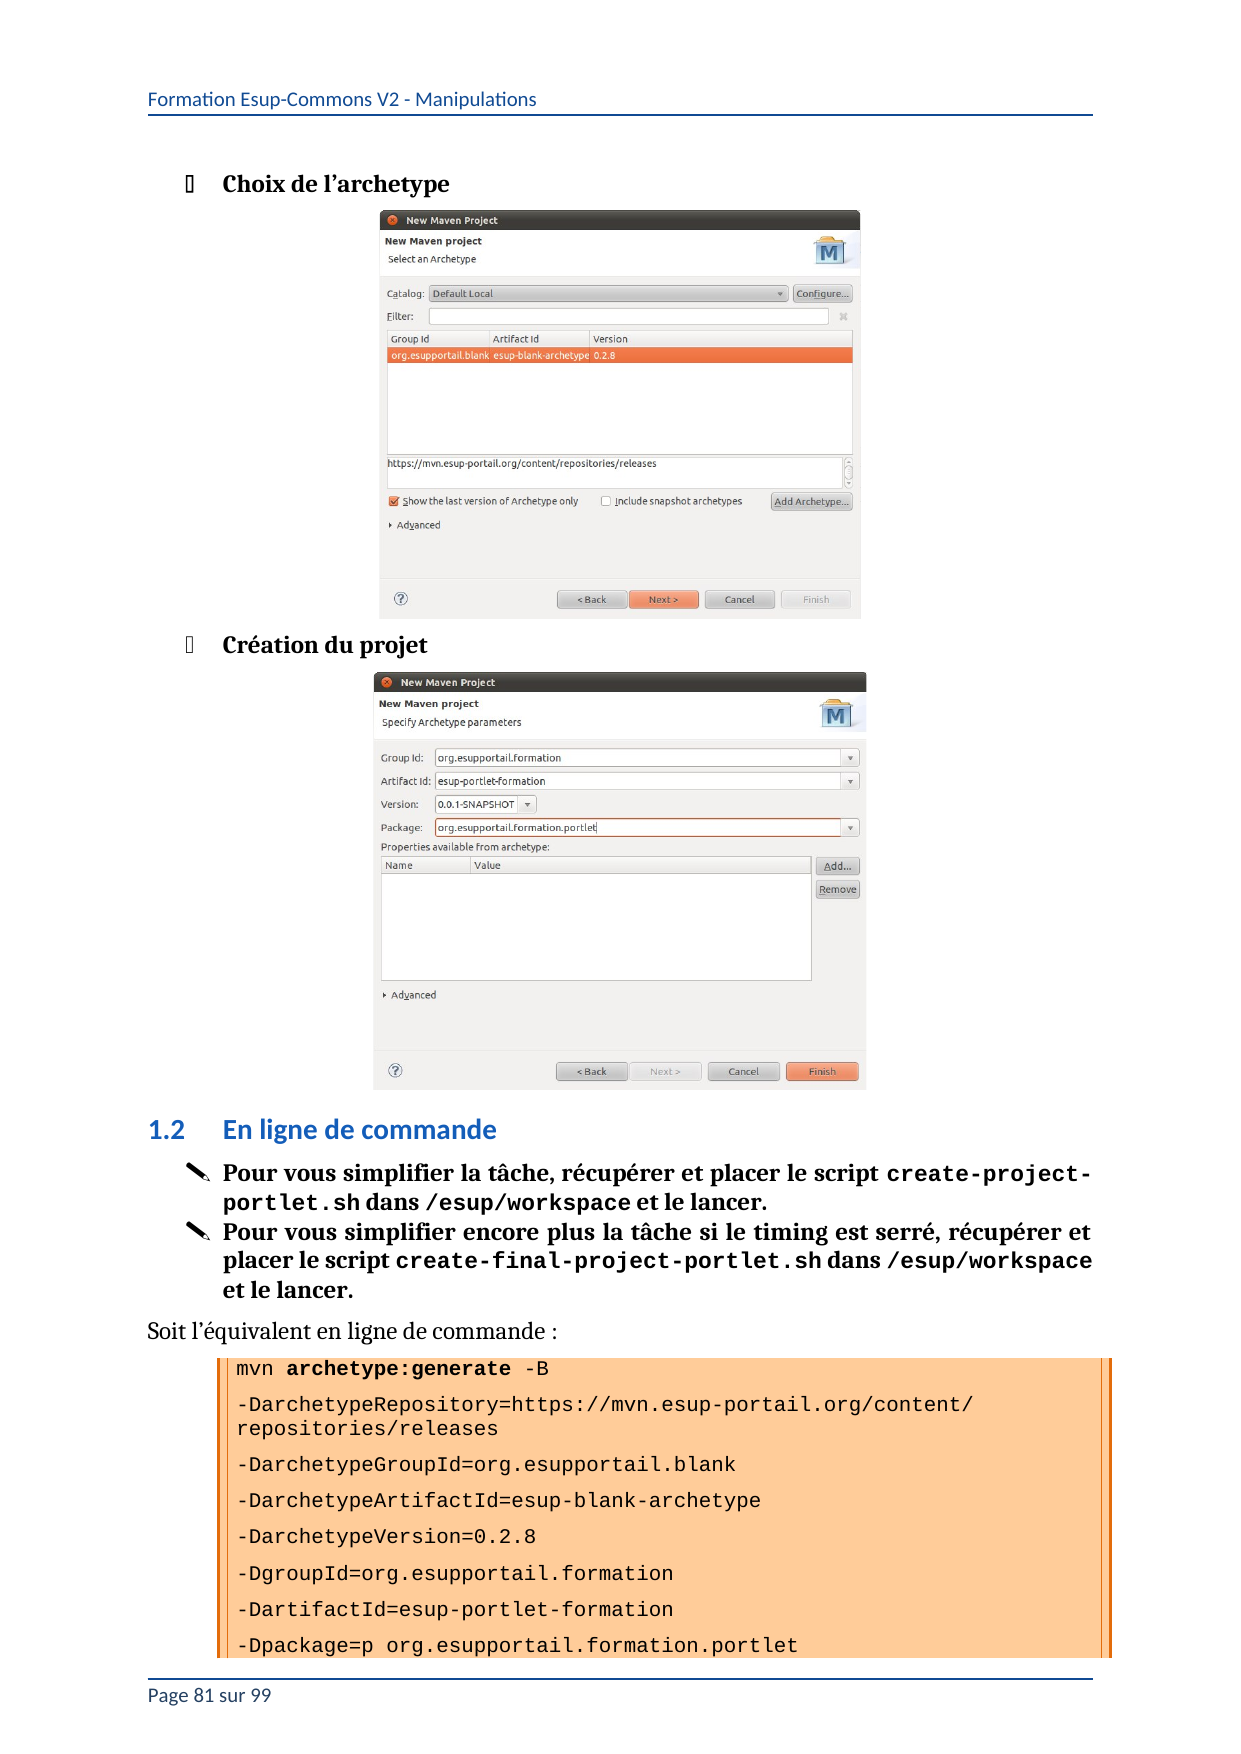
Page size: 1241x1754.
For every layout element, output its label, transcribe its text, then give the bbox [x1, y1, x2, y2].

picture [379, 210, 861, 619]
text -DartifactId=esup-portlet-formation [228, 1599, 1101, 1622]
text -DarchetypeArtifactId=esup-blank-archetype [228, 1490, 1101, 1514]
picture [373, 672, 867, 1090]
text mvn archetype:generate -B [228, 1358, 1101, 1382]
text -DgroupId=org.esupportail.formation [228, 1563, 1101, 1586]
list Choix de l’archetype [185, 169, 1093, 198]
text -DarchetypeGroupId=org.esupportail.blank [228, 1454, 1101, 1478]
subtitle En ligne de commande [148, 1111, 1093, 1146]
text Pour vous simplifier la tâche, récupérer et placer le script create-project-portlet.sh dans /esup/workspace et le lancer. [185, 1159, 1093, 1218]
list Création du projet [185, 631, 1093, 660]
text Soit l’équivalent en ligne de commande : [148, 1317, 1093, 1346]
text -DarchetypeVersion=0.2.8 [228, 1526, 1101, 1550]
text Pour vous simplifier encore plus la tâche si le timing est serré, récupérer et placer le script create-final-project-portlet.sh dans /esup/workspace et le lancer. [185, 1218, 1093, 1304]
text -DarchetypeRepository=https://mvn.esup-portail.org/content/repositories/releases [228, 1394, 1101, 1442]
text -Dpackage=p org.esupportail.formation.portlet [228, 1635, 1101, 1658]
